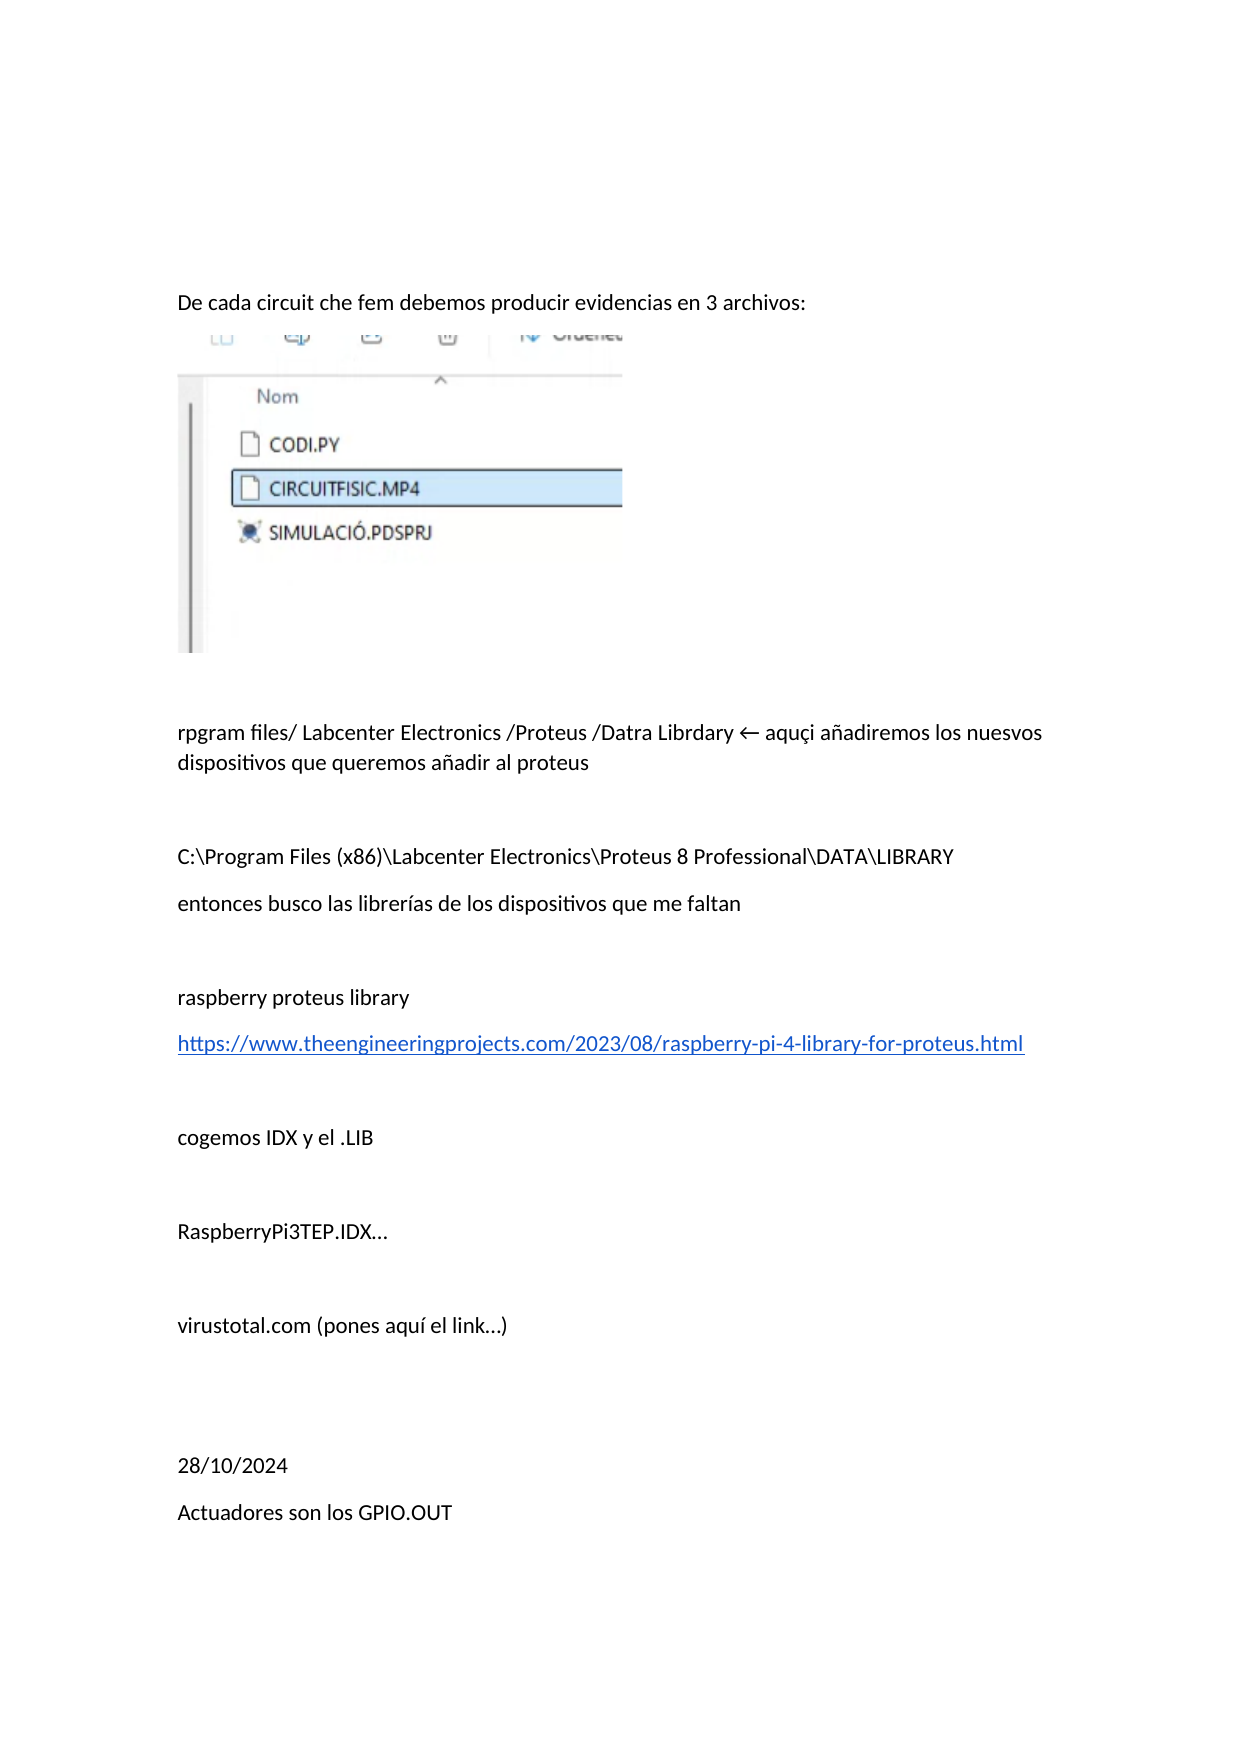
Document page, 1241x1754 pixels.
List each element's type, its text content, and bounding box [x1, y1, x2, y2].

text De cada circuit che fem debemos producir evidencias en 3 archivos: [177, 288, 1063, 316]
text cogemos IDX y el .LIB [177, 1123, 1063, 1151]
picture [177, 335, 623, 653]
text virustotal.com (pones aquí el link…) [177, 1311, 1063, 1339]
text 28/10/2024 [177, 1451, 1063, 1479]
text entonces busco las librerías de los dispositivos que me faltan [177, 889, 1063, 917]
text Actuadores son los GPIO.OUT [177, 1498, 1063, 1526]
text raspberry proteus library [177, 983, 1063, 1011]
text C:\Program Files (x86)\Labcenter Electronics\Proteus 8 Professional\DATA\LIBRARY [177, 842, 1063, 870]
text RaspberryPi3TEP.IDX… [177, 1217, 1063, 1245]
text https://www.theengineeringprojects.com/2023/08/raspberry-pi-4-library-for-proteus.html [177, 1029, 1063, 1057]
text rpgram files/ Labcenter Electronics /Proteus /Datra Librdary ← aquçi añadiremos los nuesvos dispositivos que queremos añadir al proteus [177, 718, 1063, 776]
